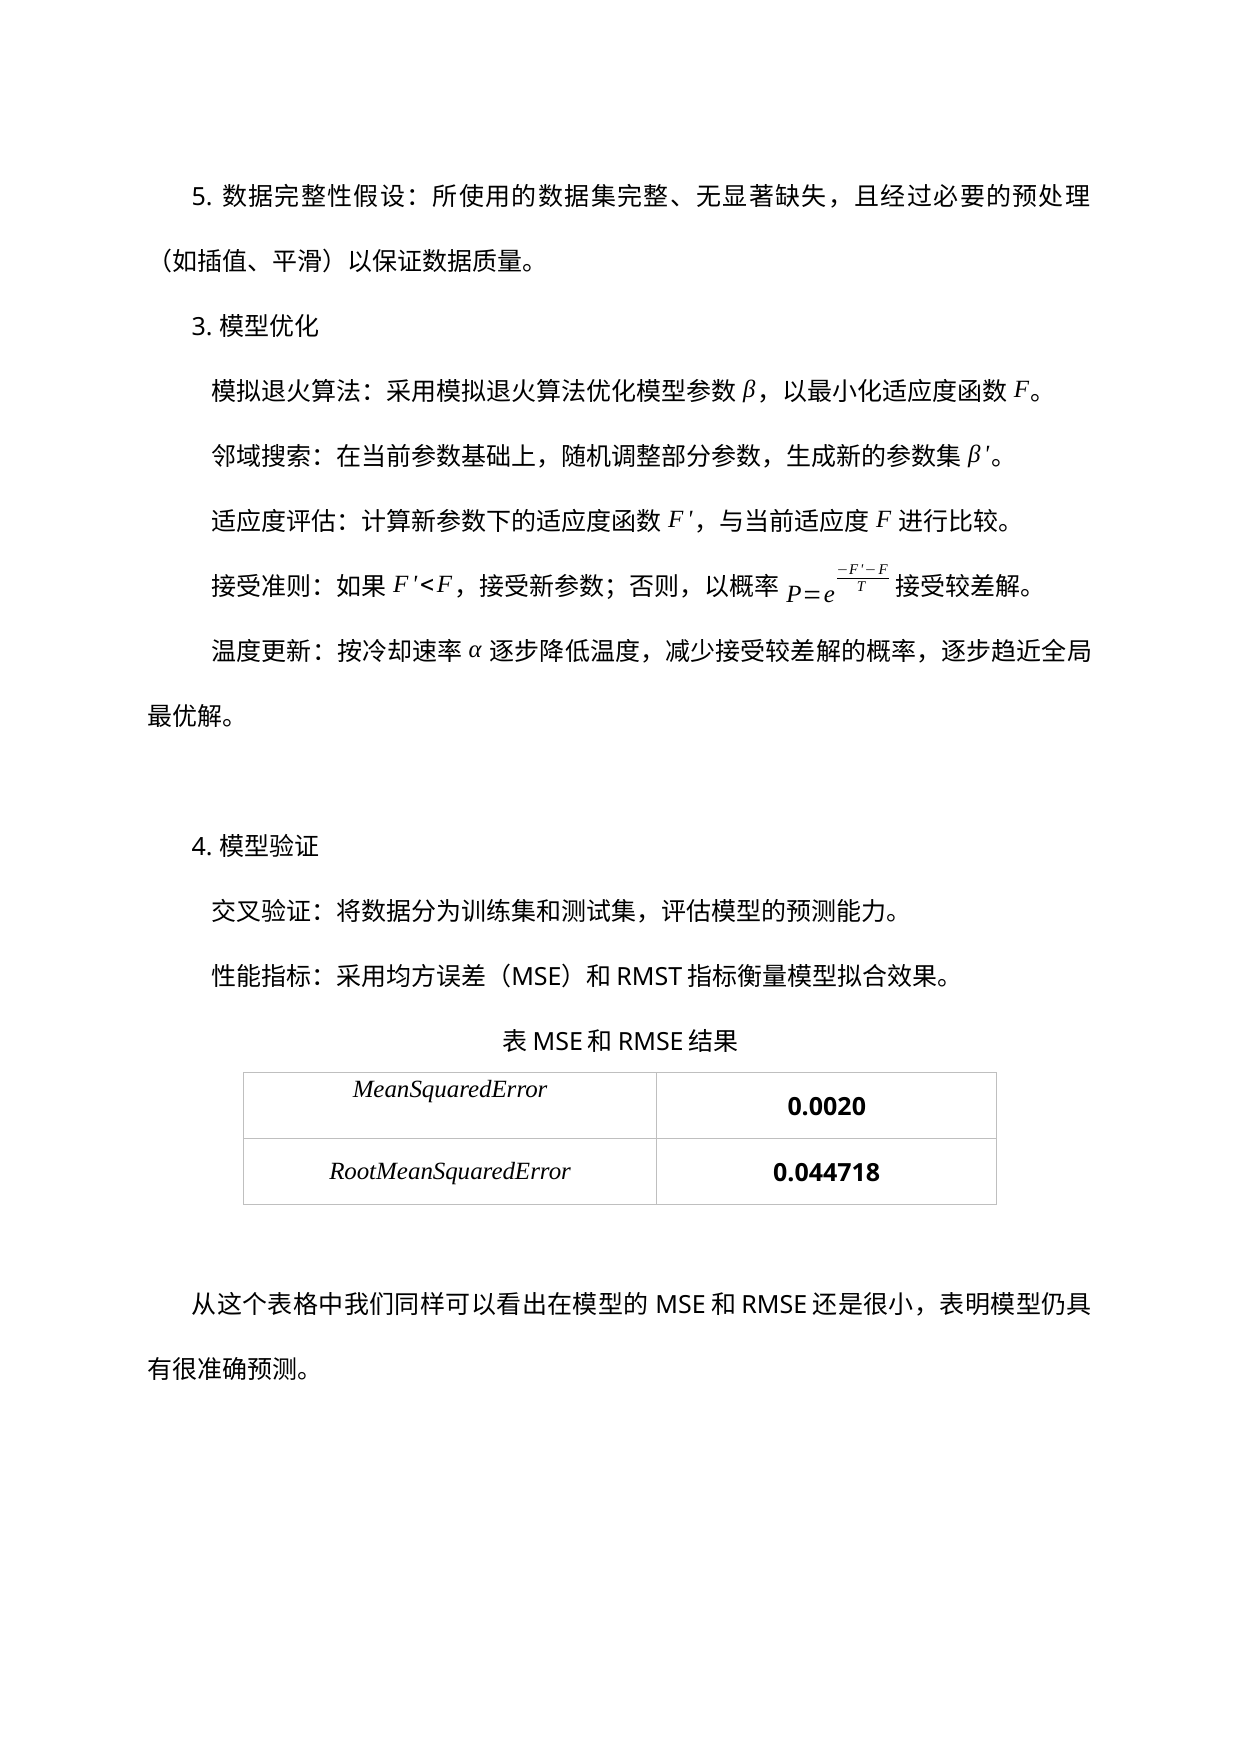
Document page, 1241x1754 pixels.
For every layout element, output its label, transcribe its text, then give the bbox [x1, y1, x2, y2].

text 3. 模型优化 [148, 292, 1092, 357]
text 接受准则：如果 ，接受新参数；否则，以概率 接受较差解。 [148, 552, 1092, 617]
text 邻域搜索：在当前参数基础上，随机调整部分参数，生成新的参数集 。 [148, 422, 1092, 487]
table_header [244, 1073, 656, 1138]
text 性能指标：采用均方误差（MSE）和RMST指标衡量模型拟合效果。 [148, 942, 1092, 1007]
text 模拟退火算法：采用模拟退火算法优化模型参数 ，以最小化适应度函数 。 [148, 357, 1092, 422]
text 适应度评估：计算新参数下的适应度函数 ，与当前适应度 进行比较。 [148, 487, 1092, 552]
text 5. 数据完整性假设：所使用的数据集完整、无显著缺失，且经过必要的预处理（如插值、平滑）以保证数据质量。 [148, 162, 1092, 292]
table_cell 0.044718 [657, 1139, 996, 1204]
text 表 MSE和RMSE结果 [148, 1007, 1092, 1072]
table_cell [244, 1139, 656, 1204]
table_header 0.0020 [657, 1073, 996, 1138]
text 交叉验证：将数据分为训练集和测试集，评估模型的预测能力。 [148, 877, 1092, 942]
text 温度更新：按冷却速率 逐步降低温度，减少接受较差解的概率，逐步趋近全局最优解。 [148, 617, 1092, 747]
text 从这个表格中我们同样可以看出在模型的MSE和RMSE还是很小，表明模型仍具有很准确预测。 [148, 1270, 1092, 1400]
text 4. 模型验证 [148, 812, 1092, 877]
